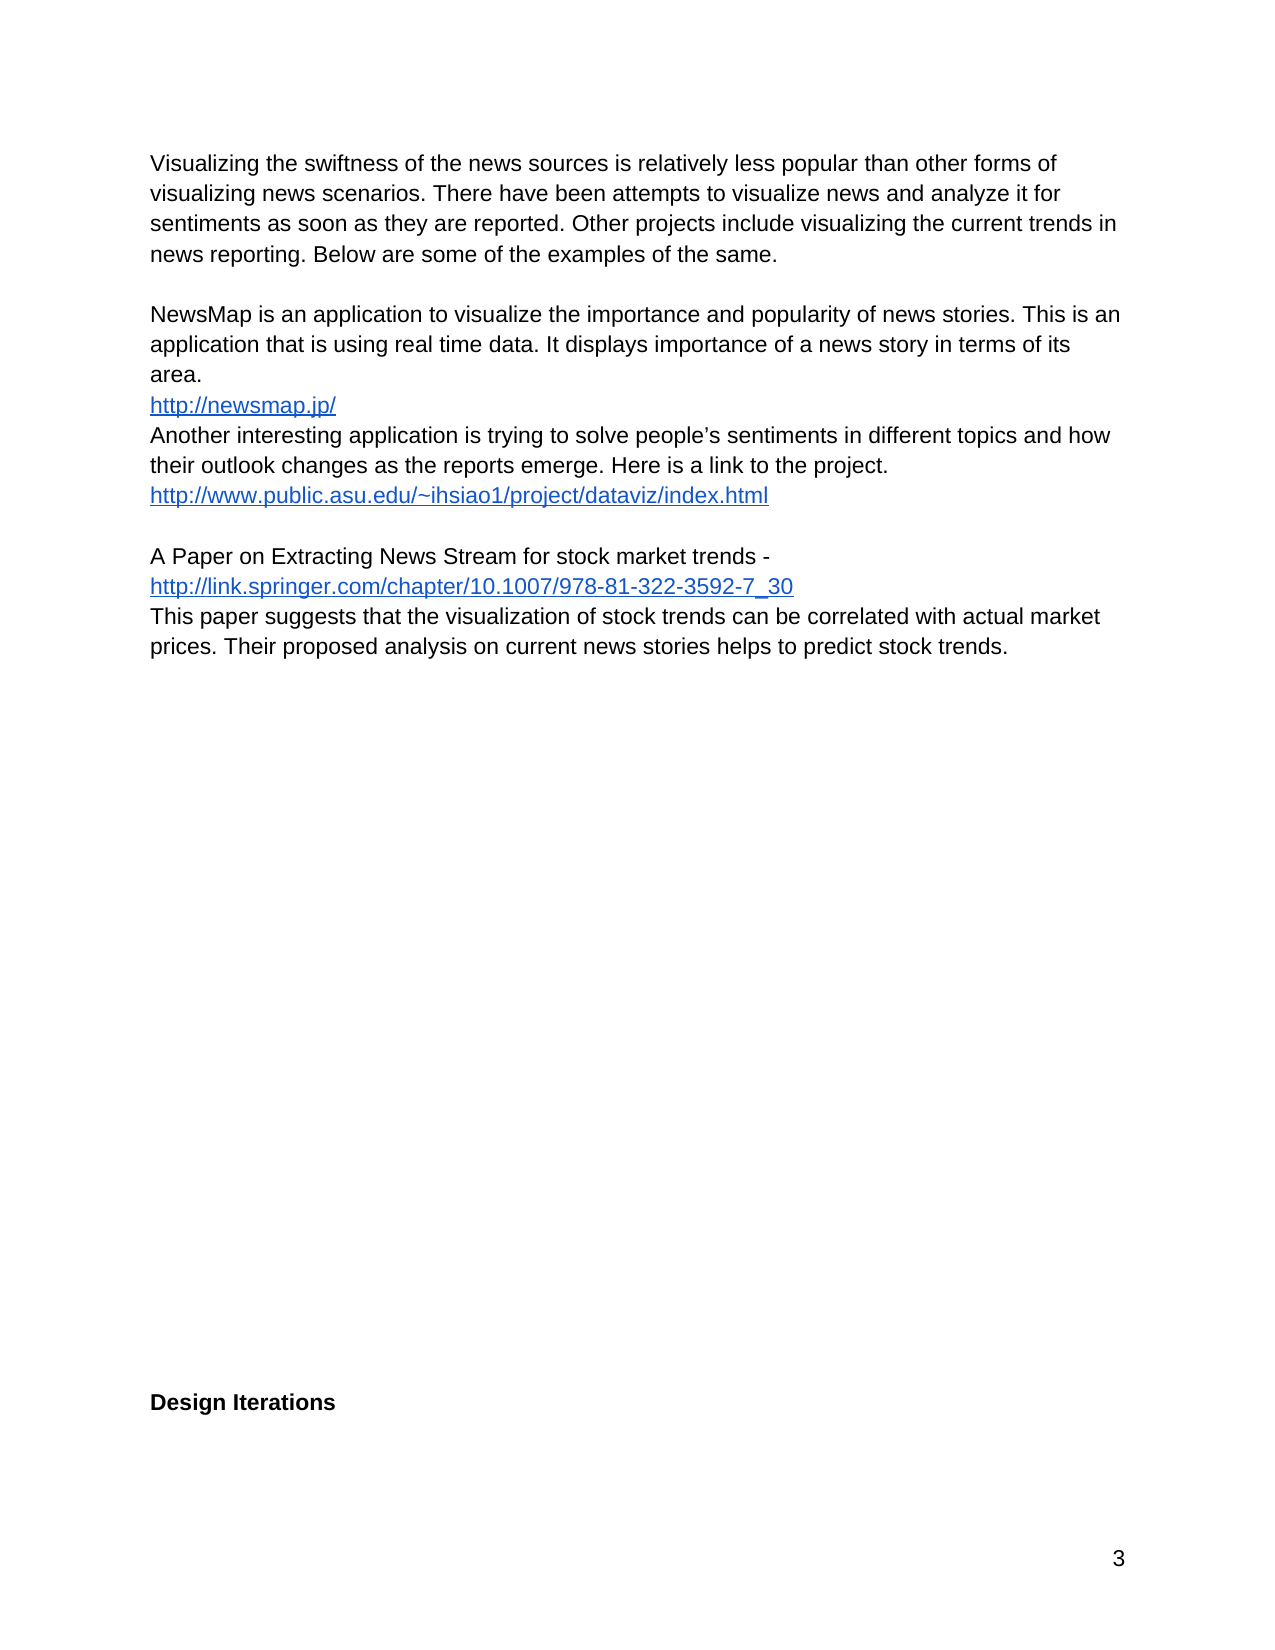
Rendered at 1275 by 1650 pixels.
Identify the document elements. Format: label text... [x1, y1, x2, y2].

text Another interesting application is trying to solve people’s sentiments in different topics and how their outlook changes as the reports emerge. Here is a link to the project. [150, 422, 1125, 478]
text Design Iterations [150, 1388, 1125, 1415]
text Visualizing the swiftness of the news sources is relatively less popular than other forms of visualizing news scenarios. There have been attempts to visualize news and analyze it for sentiments as soon as they are reported. Other projects include visualizing the current trends in news reporting. Below are some of the examples of the same. [150, 150, 1125, 267]
text http://newsmap.jp/ [150, 392, 1125, 418]
text NewsMap is an application to visualize the importance and popularity of news stories. This is an application that is using real time data. It displays importance of a news story in terms of its area. [150, 301, 1125, 388]
text This paper suggests that the visualization of stock trends can be correlated with actual market prices. Their proposed analysis on current news stories helps to predict stock trends. [150, 603, 1125, 660]
text http://www.public.asu.edu/~ihsiao1/project/dataviz/index.html [150, 482, 1125, 509]
text A Paper on Extracting News Stream for stock market trends - http://link.springer.com/chapter/10.1007/978-81-322-3592-7_30 [150, 543, 1125, 599]
